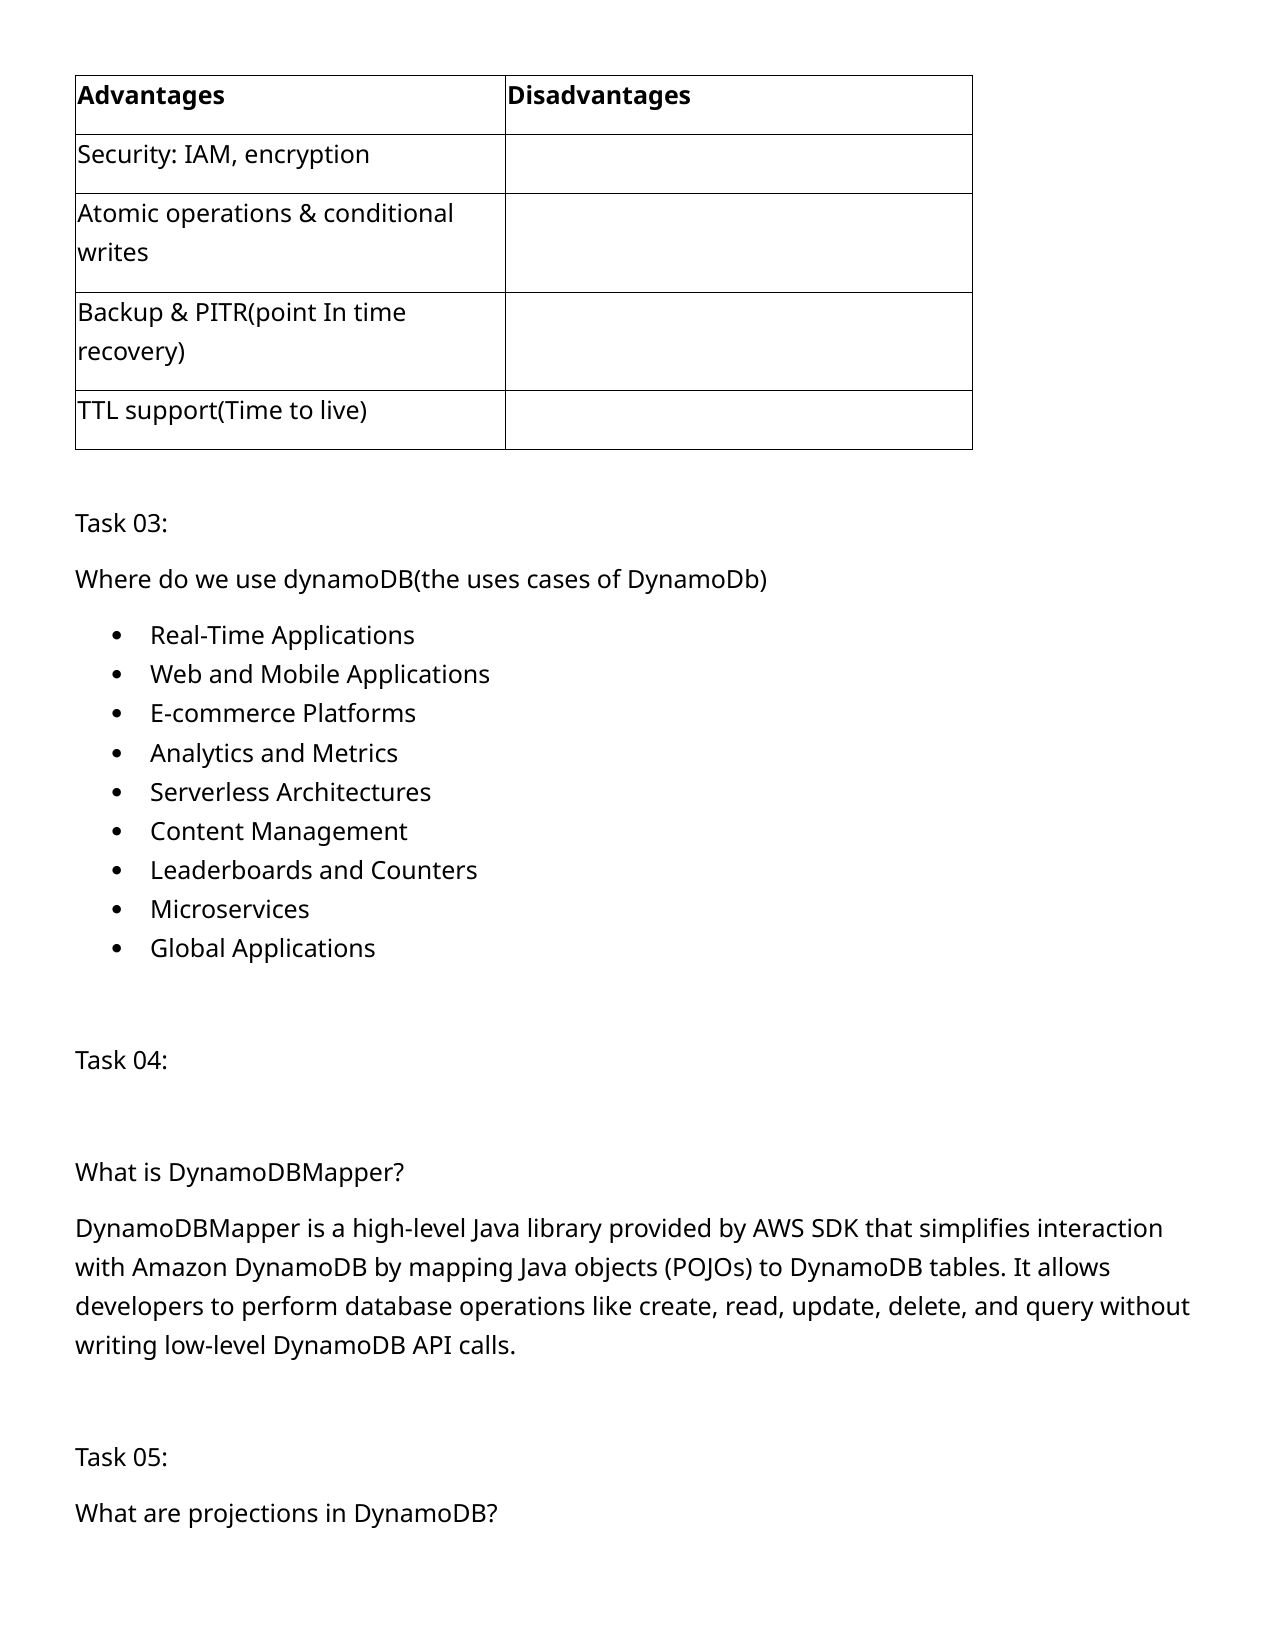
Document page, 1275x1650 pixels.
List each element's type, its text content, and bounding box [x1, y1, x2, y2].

table_header Advantages [76, 76, 505, 134]
table_cell [506, 293, 972, 390]
text Task 03: [75, 506, 1200, 540]
list Microservices [112, 892, 1200, 926]
table_cell Security: IAM, encryption [76, 135, 505, 193]
table_cell Backup & PITR(point In time recovery) [76, 293, 505, 390]
table_cell Atomic operations & conditional writes [76, 194, 505, 292]
table_cell TTL support(Time to live) [76, 391, 505, 449]
text What are projections in DynamoDB? [75, 1495, 1200, 1529]
list Leaderboards and Counters [112, 853, 1200, 887]
table_cell [506, 391, 972, 449]
list Web and Mobile Applications [112, 657, 1200, 691]
list Serverless Architectures [112, 774, 1200, 808]
list Analytics and Metrics [112, 735, 1200, 769]
table_header Disadvantages [506, 76, 972, 134]
list Content Management [112, 813, 1200, 848]
table_cell [506, 135, 972, 193]
text DynamoDBMapper is a high-level Java library provided by AWS SDK that simplifies interaction with Amazon DynamoDB by mapping Java objects (POJOs) to DynamoDB tables. It allows developers to perform database operations like create, read, update, delete, and query without writing low-level DynamoDB API calls. [75, 1210, 1200, 1362]
list Global Applications [112, 931, 1200, 965]
text Where do we use dynamoDB(the uses cases of DynamoDb) [75, 562, 1200, 596]
text Task 04: [75, 1043, 1200, 1077]
text Task 05: [75, 1439, 1200, 1473]
list E-commerce Platforms [112, 696, 1200, 730]
table_cell [506, 194, 972, 292]
list Real-Time Applications [112, 618, 1200, 652]
text What is DynamoDBMapper? [75, 1154, 1200, 1188]
